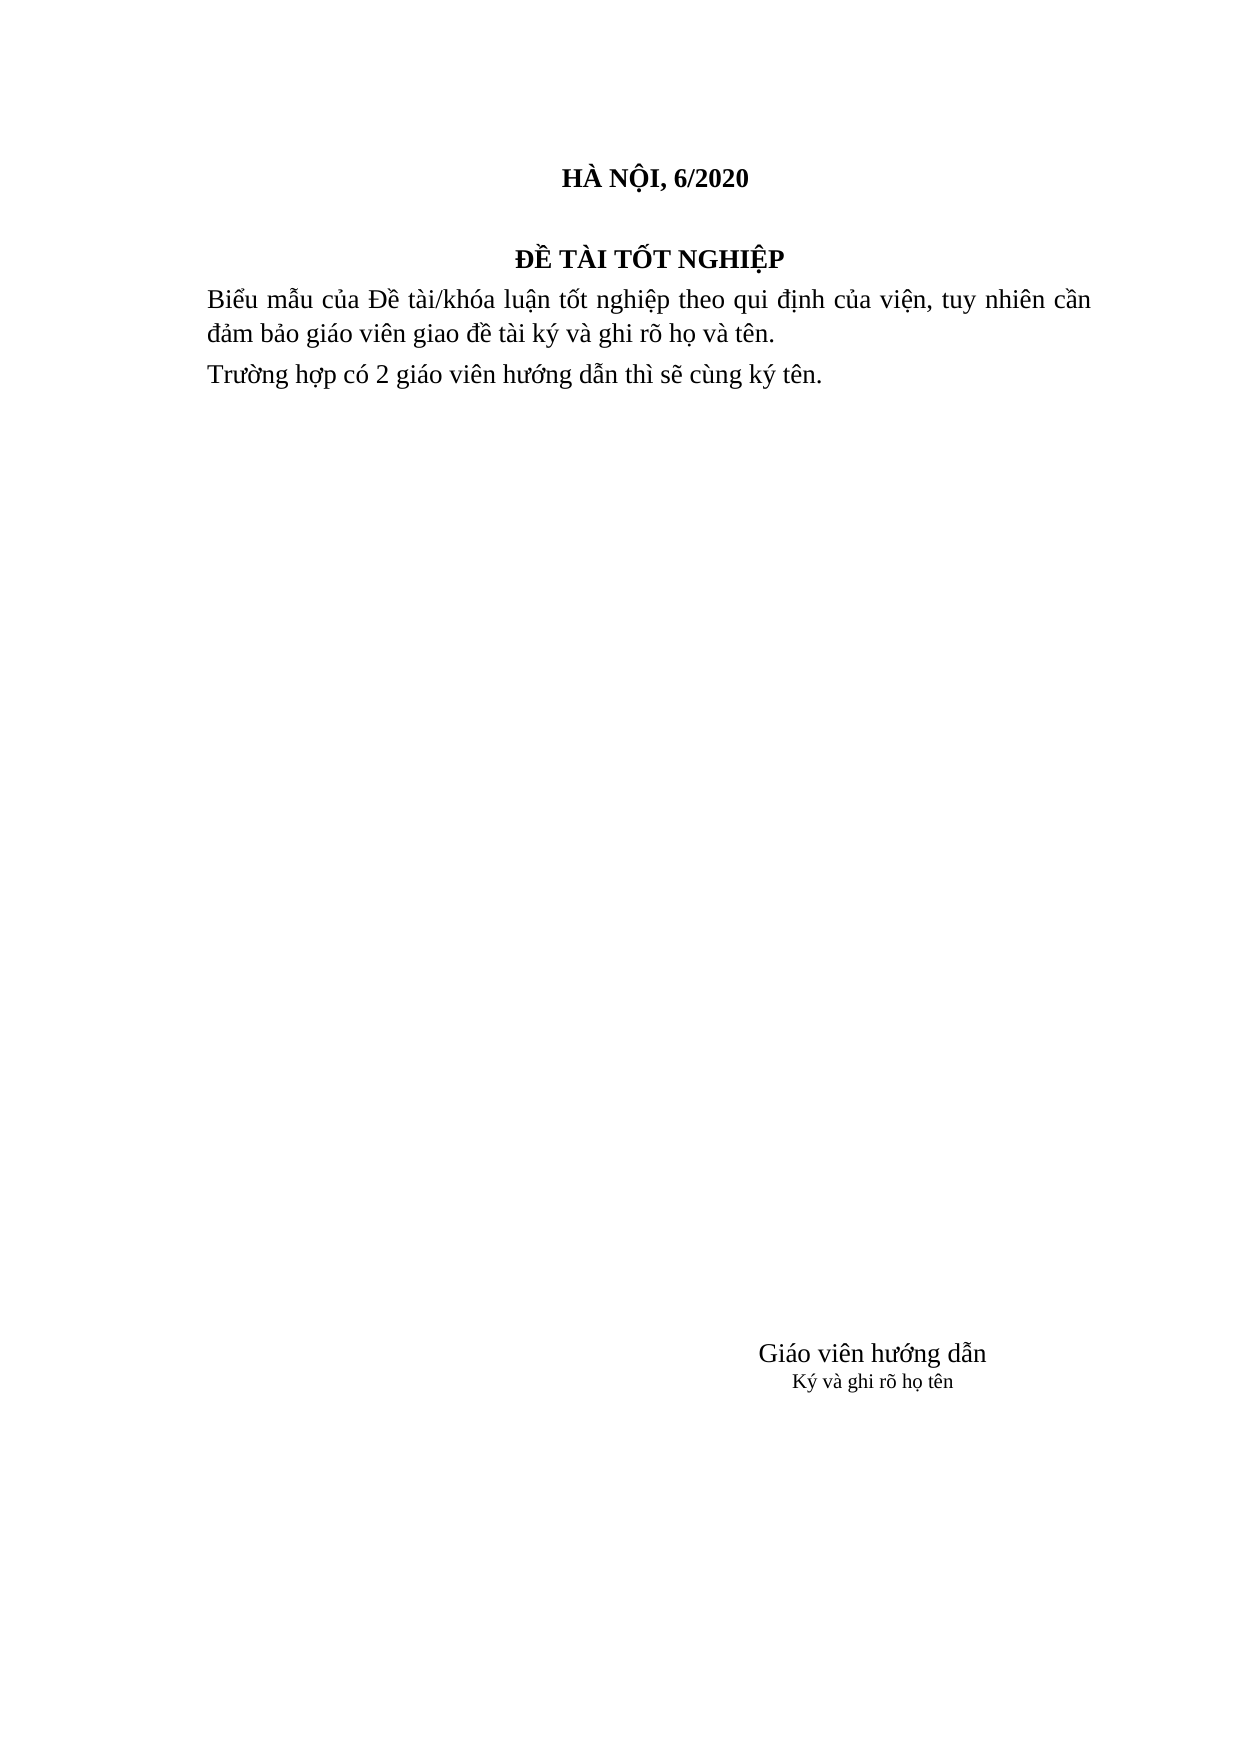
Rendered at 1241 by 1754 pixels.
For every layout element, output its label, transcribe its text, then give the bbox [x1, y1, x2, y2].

text Trường hợp có 2 giáo viên hướng dẫn thì sẽ cùng ký tên. [207, 358, 1092, 389]
text ĐỀ TÀI TỐT NGHIỆP [207, 243, 1092, 274]
text Biểu mẫu của Đề tài/khóa luận tốt nghiệp theo qui định của viện, tuy nhiên cần đảm bảo giáo viên giao đề tài ký và ghi rõ họ và tên. [207, 283, 1092, 349]
table_cell HÀ NỘI, 6/2020 [207, 118, 1104, 193]
